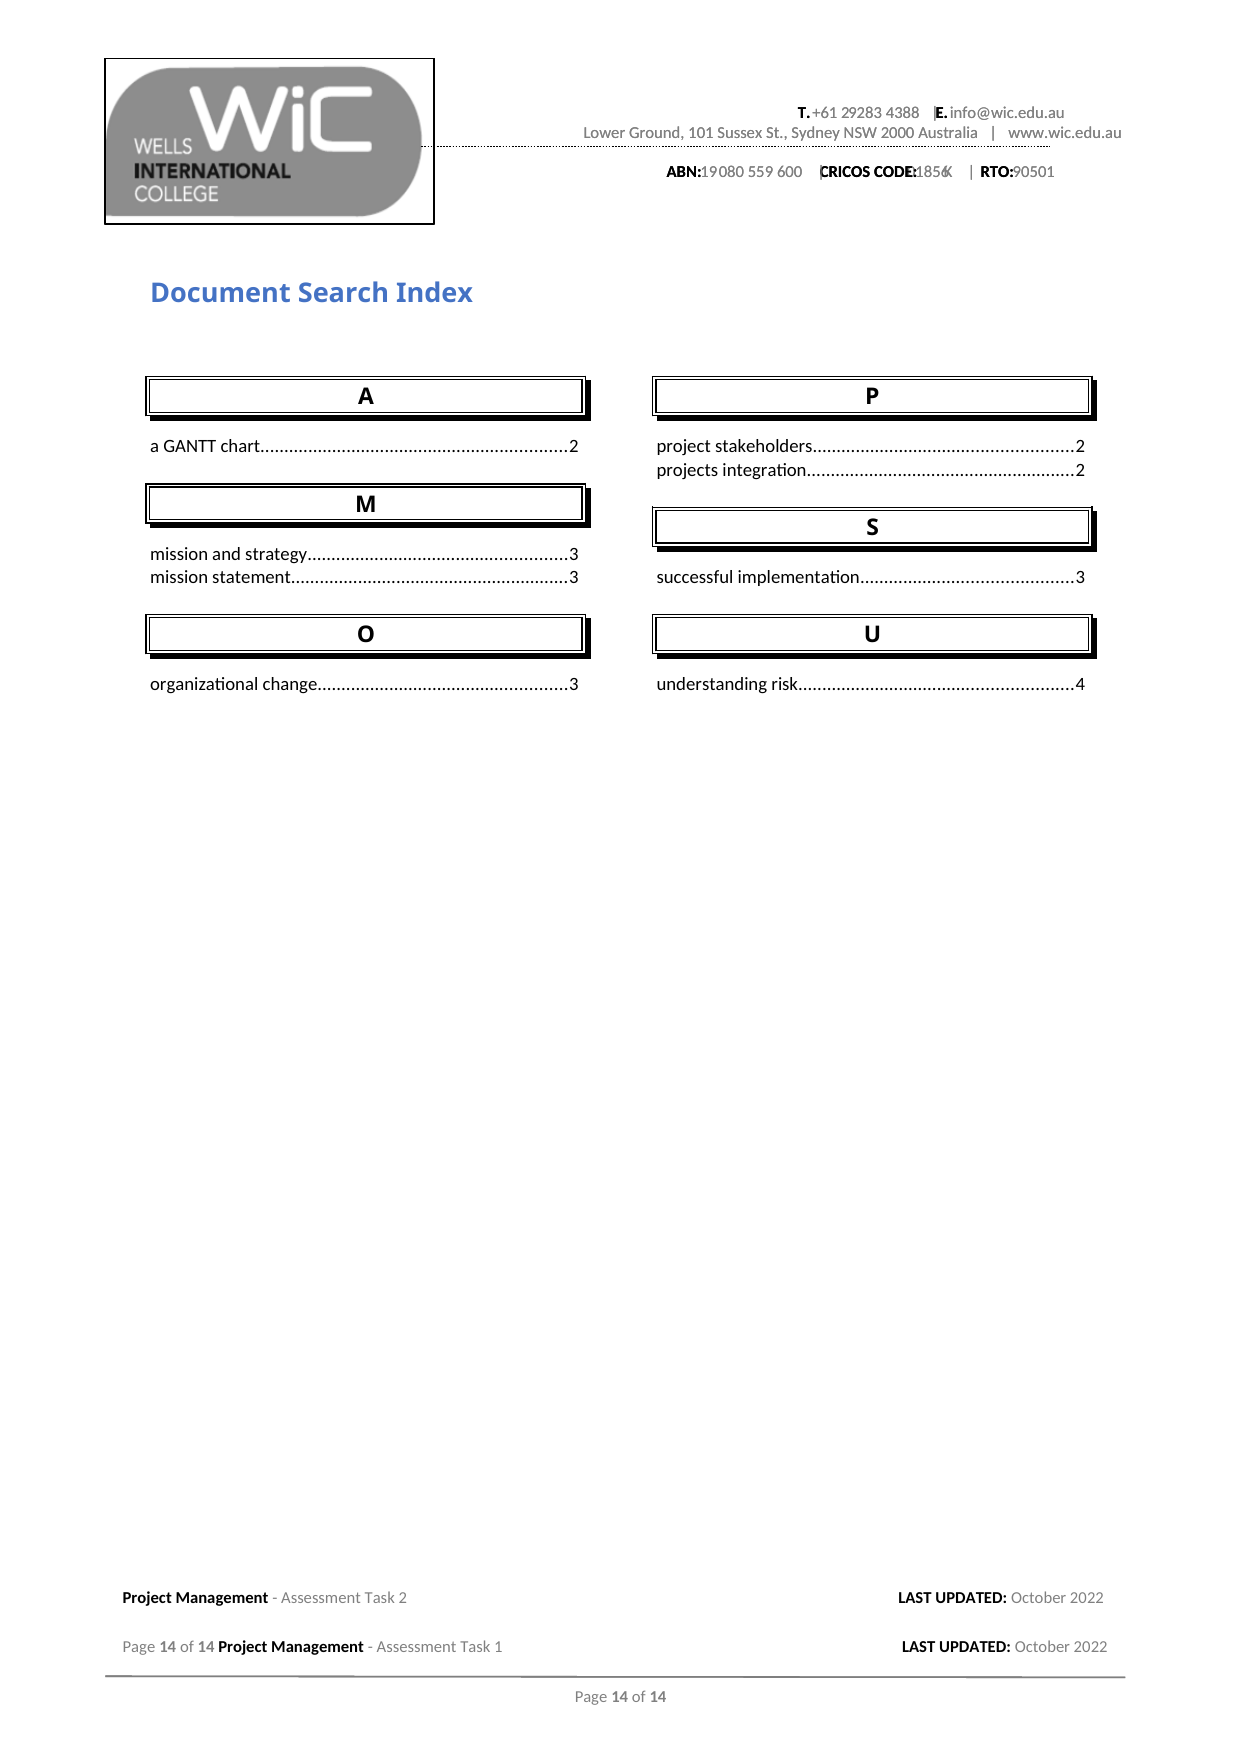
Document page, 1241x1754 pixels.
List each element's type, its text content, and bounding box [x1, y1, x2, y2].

text understanding risk 4 [656, 672, 1088, 695]
text project stakeholders 2 [656, 434, 1088, 457]
text mission and strategy 3 [150, 542, 581, 564]
text a GANTT chart 2 [150, 434, 581, 457]
text organizational change 3 [150, 672, 581, 695]
subtitle Document Search Index [150, 273, 1088, 310]
text projects integration 2 [656, 458, 1088, 481]
text mission statement 3 [150, 565, 581, 588]
text successful implementation 3 [656, 565, 1088, 588]
picture [106, 59, 433, 223]
